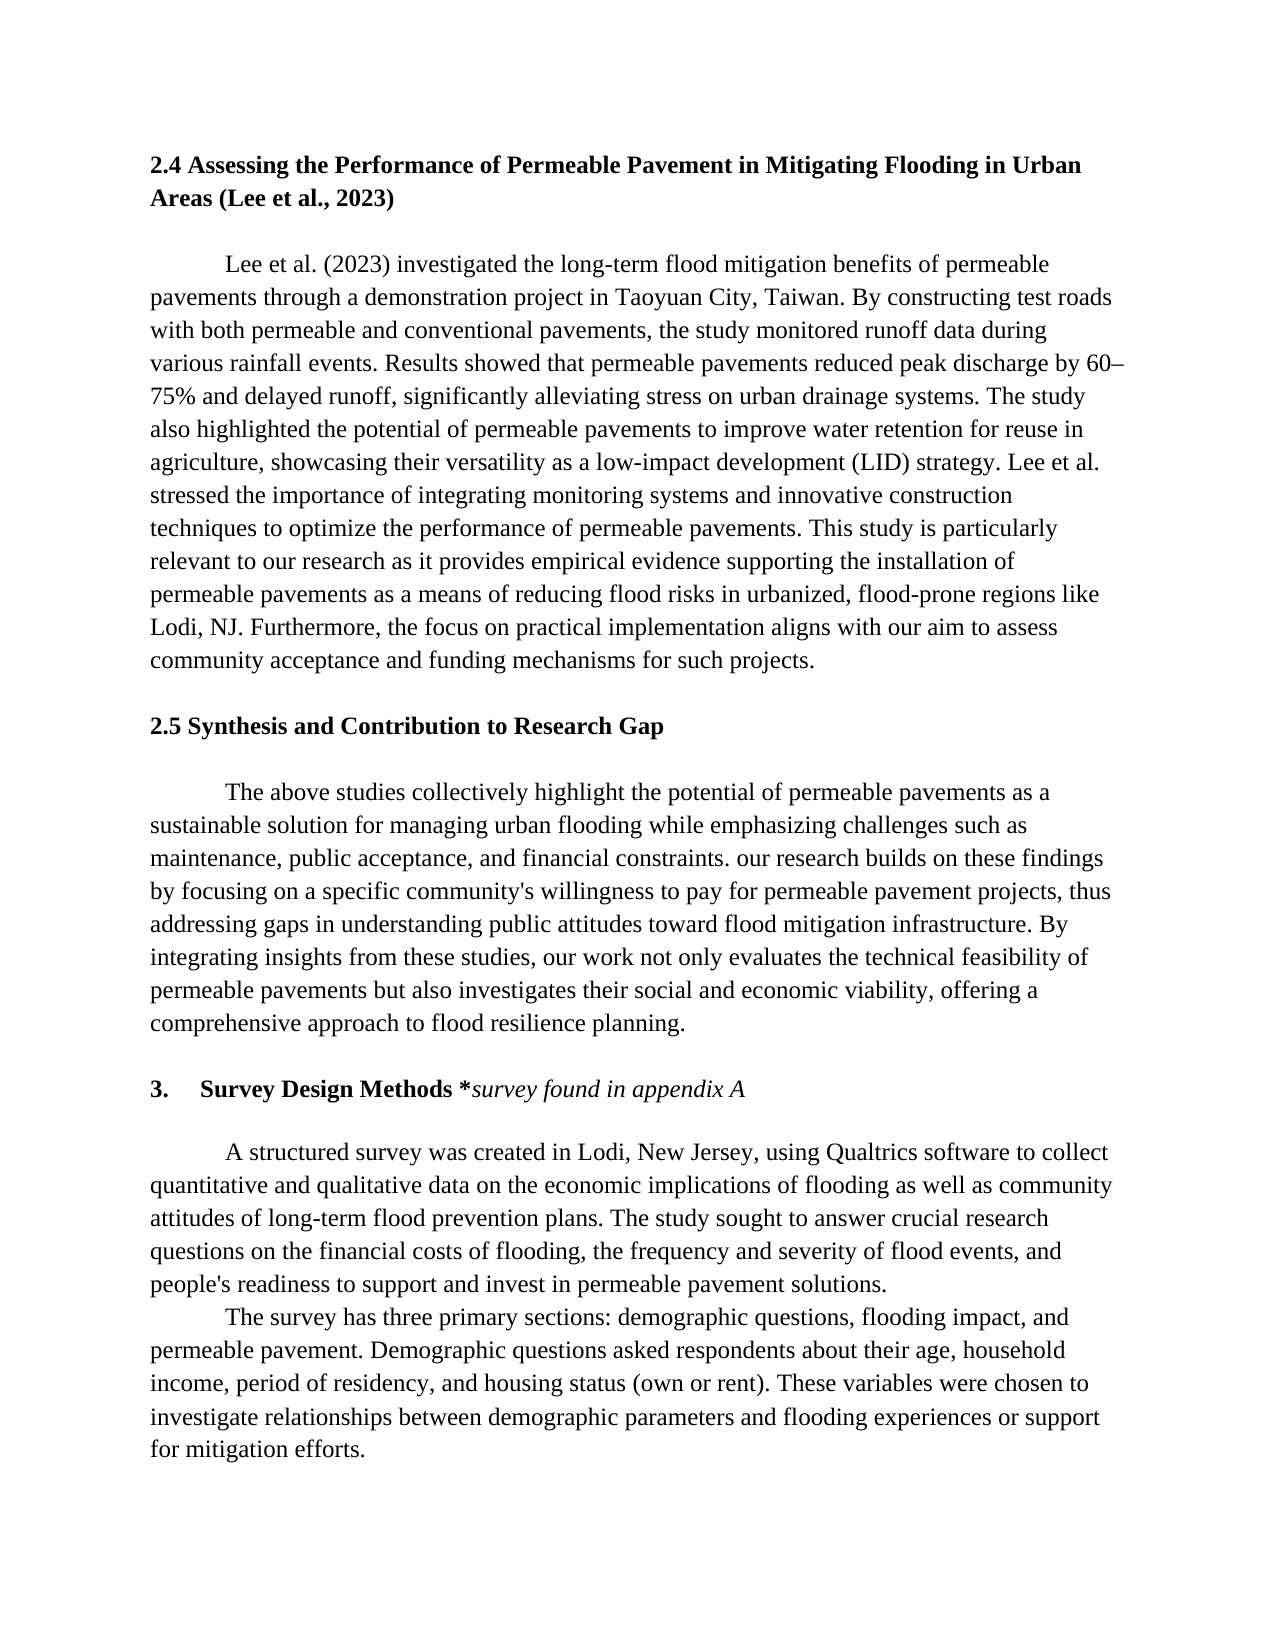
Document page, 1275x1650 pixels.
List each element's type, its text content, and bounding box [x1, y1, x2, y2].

text 2.5 Synthesis and Contribution to Research Gap [150, 711, 1125, 740]
text Lee et al. (2023) investigated the long-term flood mitigation benefits of permeable pavements through a demonstration project in Taoyuan City, Taiwan. By constructing test roads with both permeable and conventional pavements, the study monitored runoff data during various rainfall events. Results showed that permeable pavements reduced peak discharge by 60–75% and delayed runoff, significantly alleviating stress on urban drainage systems. The study also highlighted the potential of permeable pavements to improve water retention for reuse in agriculture, showcasing their versatility as a low-impact development (LID) strategy. Lee et al. stressed the importance of integrating monitoring systems and innovative construction techniques to optimize the performance of permeable pavements. This study is particularly relevant to our research as it provides empirical evidence supporting the installation of permeable pavements as a means of reducing flood risks in urbanized, flood-prone regions like Lodi, NJ. Furthermore, the focus on practical implementation aligns with our aim to assess community acceptance and funding mechanisms for such projects. [150, 249, 1125, 674]
text A structured survey was created in Lodi, New Jersey, using Qualtrics software to collect quantitative and qualitative data on the economic implications of flooding as well as community attitudes of long-term flood prevention plans. The study sought to answer crucial research questions on the financial costs of flooding, the frequency and severity of flood events, and people's readiness to support and invest in permeable pavement solutions. [150, 1137, 1125, 1298]
text 2.4 Assessing the Performance of Permeable Pavement in Mitigating Flooding in Urban Areas (Lee et al., 2023) [150, 150, 1125, 212]
text The survey has three primary sections: demographic questions, flooding impact, and permeable pavement. Demographic questions asked respondents about their age, household income, period of residency, and housing status (own or rent). These variables were chosen to investigate relationships between demographic parameters and flooding experiences or support for mitigation efforts. [150, 1302, 1125, 1463]
text 3. Survey Design Methods *survey found in appendix A [150, 1074, 1125, 1133]
text The above studies collectively highlight the potential of permeable pavements as a sustainable solution for managing urban flooding while emphasizing challenges such as maintenance, public acceptance, and financial constraints. our research builds on these findings by focusing on a specific community's willingness to pay for permeable pavement projects, thus addressing gaps in understanding public attitudes toward flood mitigation infrastructure. By integrating insights from these studies, our work not only evaluates the technical feasibility of permeable pavements but also investigates their social and economic viability, offering a comprehensive approach to flood resilience planning. [150, 777, 1125, 1037]
